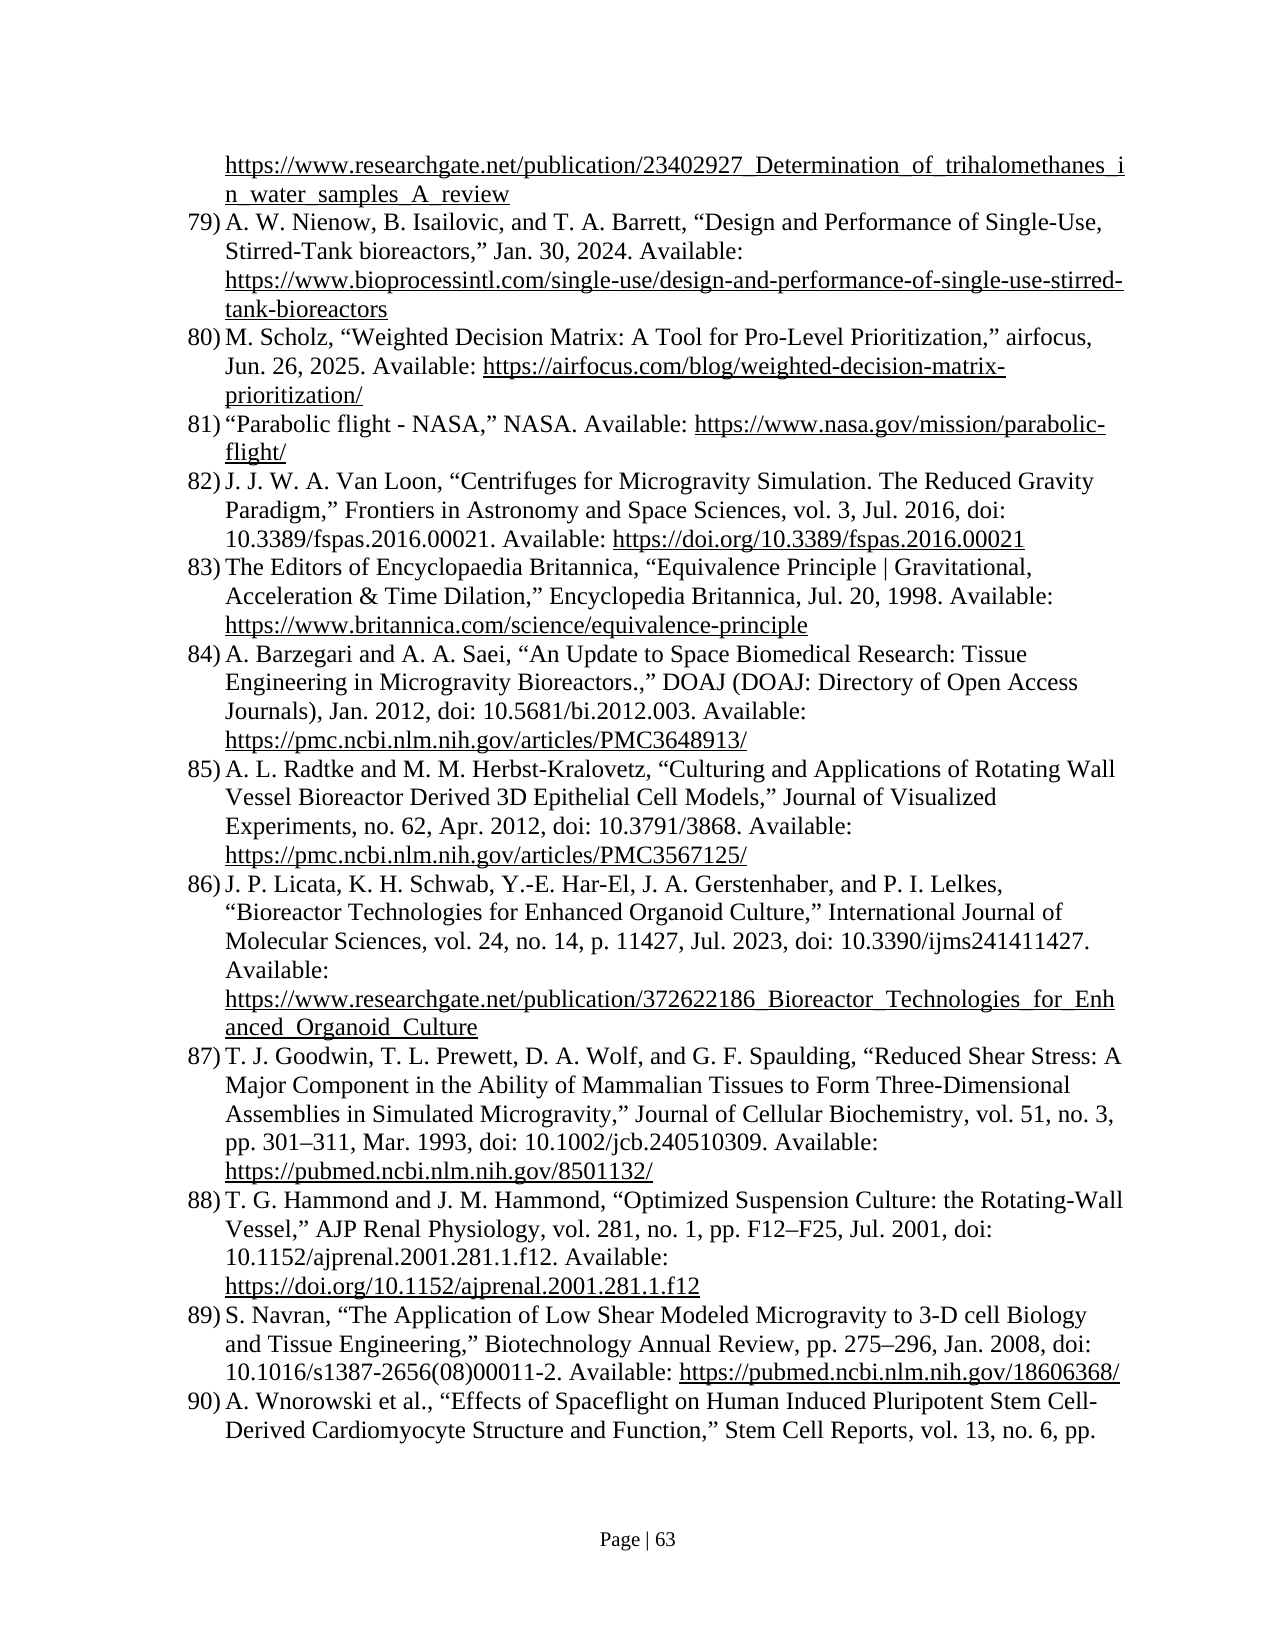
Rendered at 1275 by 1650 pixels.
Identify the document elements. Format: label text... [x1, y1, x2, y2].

list A. L. Radtke and M. M. Herbst-Kralovetz, “Culturing and Applications of Rotating Wall Vessel Bioreactor Derived 3D Epithelial Cell Models,” Journal of Visualized Experiments, no. 62, Apr. 2012, doi: 10.3791/3868. Available: https://pmc.ncbi.nlm.nih.gov/articles/PMC3567125/ [187, 754, 1125, 869]
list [187, 1386, 1125, 1444]
list J. P. Licata, K. H. Schwab, Y.-E. Har-El, J. A. Gerstenhaber, and P. I. Lelkes, “Bioreactor Technologies for Enhanced Organoid Culture,” International Journal of Molecular Sciences, vol. 24, no. 14, p. 11427, Jul. 2023, doi: 10.3390/ijms241411427. Available: https://www.researchgate.net/publication/372622186_Bioreactor_Technologies_for_Enhanced_Organoid_Culture [187, 869, 1125, 1041]
list T. J. Goodwin, T. L. Prewett, D. A. Wolf, and G. F. Spaulding, “Reduced Shear Stress: A Major Component in the Ability of Mammalian Tissues to Form Three‐Dimensional Assemblies in Simulated Microgravity,” Journal of Cellular Biochemistry, vol. 51, no. 3, pp. 301–311, Mar. 1993, doi: 10.1002/jcb.240510309. Available: https://pubmed.ncbi.nlm.nih.gov/8501132/ [187, 1041, 1125, 1185]
list T. G. Hammond and J. M. Hammond, “Optimized Suspension Culture: the Rotating-Wall Vessel,” AJP Renal Physiology, vol. 281, no. 1, pp. F12–F25, Jul. 2001, doi: 10.1152/ajprenal.2001.281.1.f12. Available: https://doi.org/10.1152/ajprenal.2001.281.1.f12 [187, 1185, 1125, 1300]
list A. W. Nienow, B. Isailovic, and T. A. Barrett, “Design and Performance of Single-Use, Stirred-Tank bioreactors,” Jan. 30, 2024. Available: https://www.bioprocessintl.com/single-use/design-and-performance-of-single-use-stirred-tank-bioreactors [187, 207, 1125, 322]
list S. Navran, “The Application of Low Shear Modeled Microgravity to 3-D cell Biology and Tissue Engineering,” Biotechnology Annual Review, pp. 275–296, Jan. 2008, doi: 10.1016/s1387-2656(08)00011-2. Available: https://pubmed.ncbi.nlm.nih.gov/18606368/ [187, 1300, 1125, 1386]
list M. Scholz, “Weighted Decision Matrix: A Tool for Pro-Level Prioritization,” airfocus, Jun. 26, 2025. Available: https://airfocus.com/blog/weighted-decision-matrix-prioritization/ [187, 322, 1125, 409]
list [187, 150, 1125, 207]
list A. Barzegari and A. A. Saei, “An Update to Space Biomedical Research: Tissue Engineering in Microgravity Bioreactors.,” DOAJ (DOAJ: Directory of Open Access Journals), Jan. 2012, doi: 10.5681/bi.2012.003. Available: https://pmc.ncbi.nlm.nih.gov/articles/PMC3648913/ [187, 639, 1125, 754]
list J. J. W. A. Van Loon, “Centrifuges for Microgravity Simulation. The Reduced Gravity Paradigm,” Frontiers in Astronomy and Space Sciences, vol. 3, Jul. 2016, doi: 10.3389/fspas.2016.00021. Available: https://doi.org/10.3389/fspas.2016.00021 [187, 466, 1125, 552]
list “Parabolic flight - NASA,” NASA. Available: https://www.nasa.gov/mission/parabolic-flight/ [187, 409, 1125, 466]
list The Editors of Encyclopaedia Britannica, “Equivalence Principle | Gravitational, Acceleration & Time Dilation,” Encyclopedia Britannica, Jul. 20, 1998. Available: https://www.britannica.com/science/equivalence-principle [187, 552, 1125, 639]
